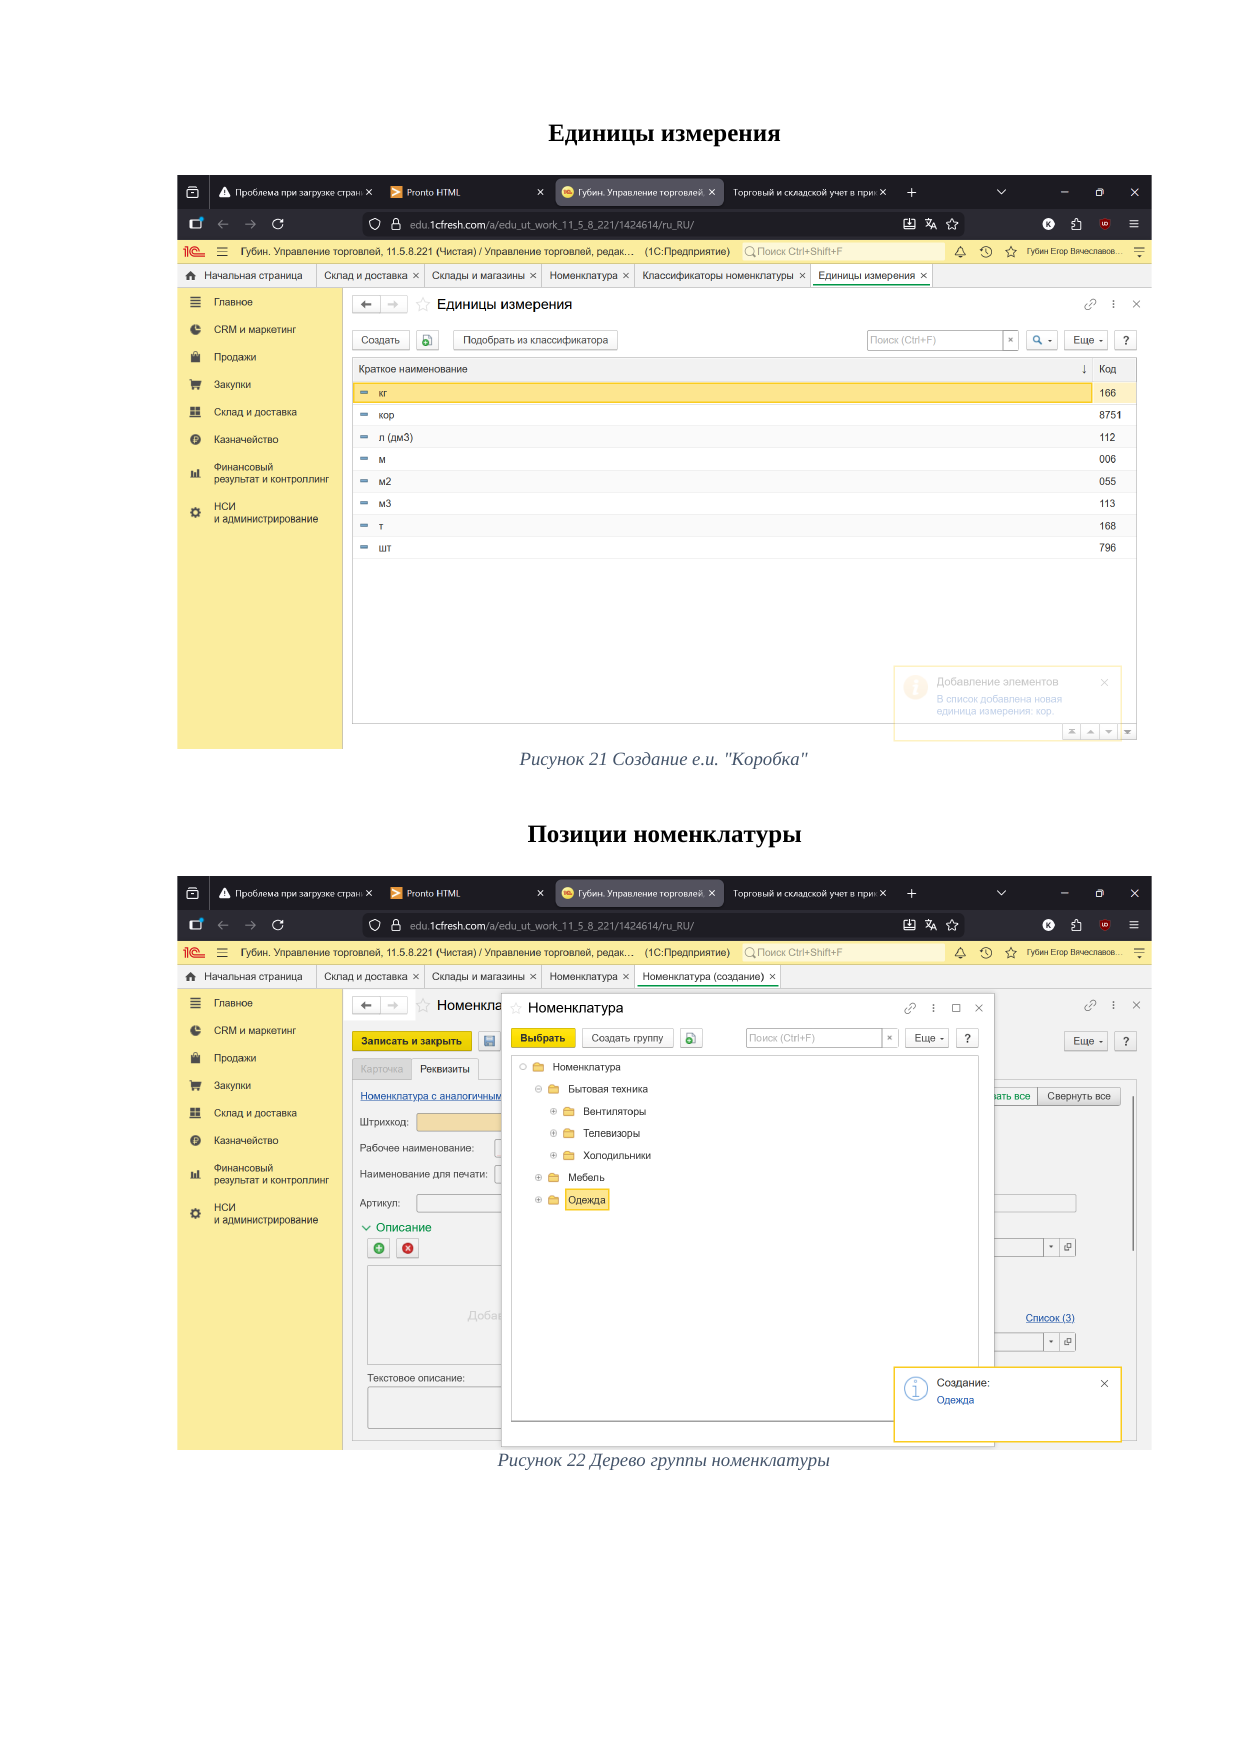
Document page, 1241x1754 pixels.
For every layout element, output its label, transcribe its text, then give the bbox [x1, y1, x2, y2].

picture [177, 175, 1152, 749]
text Позиции номенклатуры [177, 819, 1152, 848]
picture [177, 876, 1152, 1450]
text Единицы измерения [177, 118, 1152, 147]
